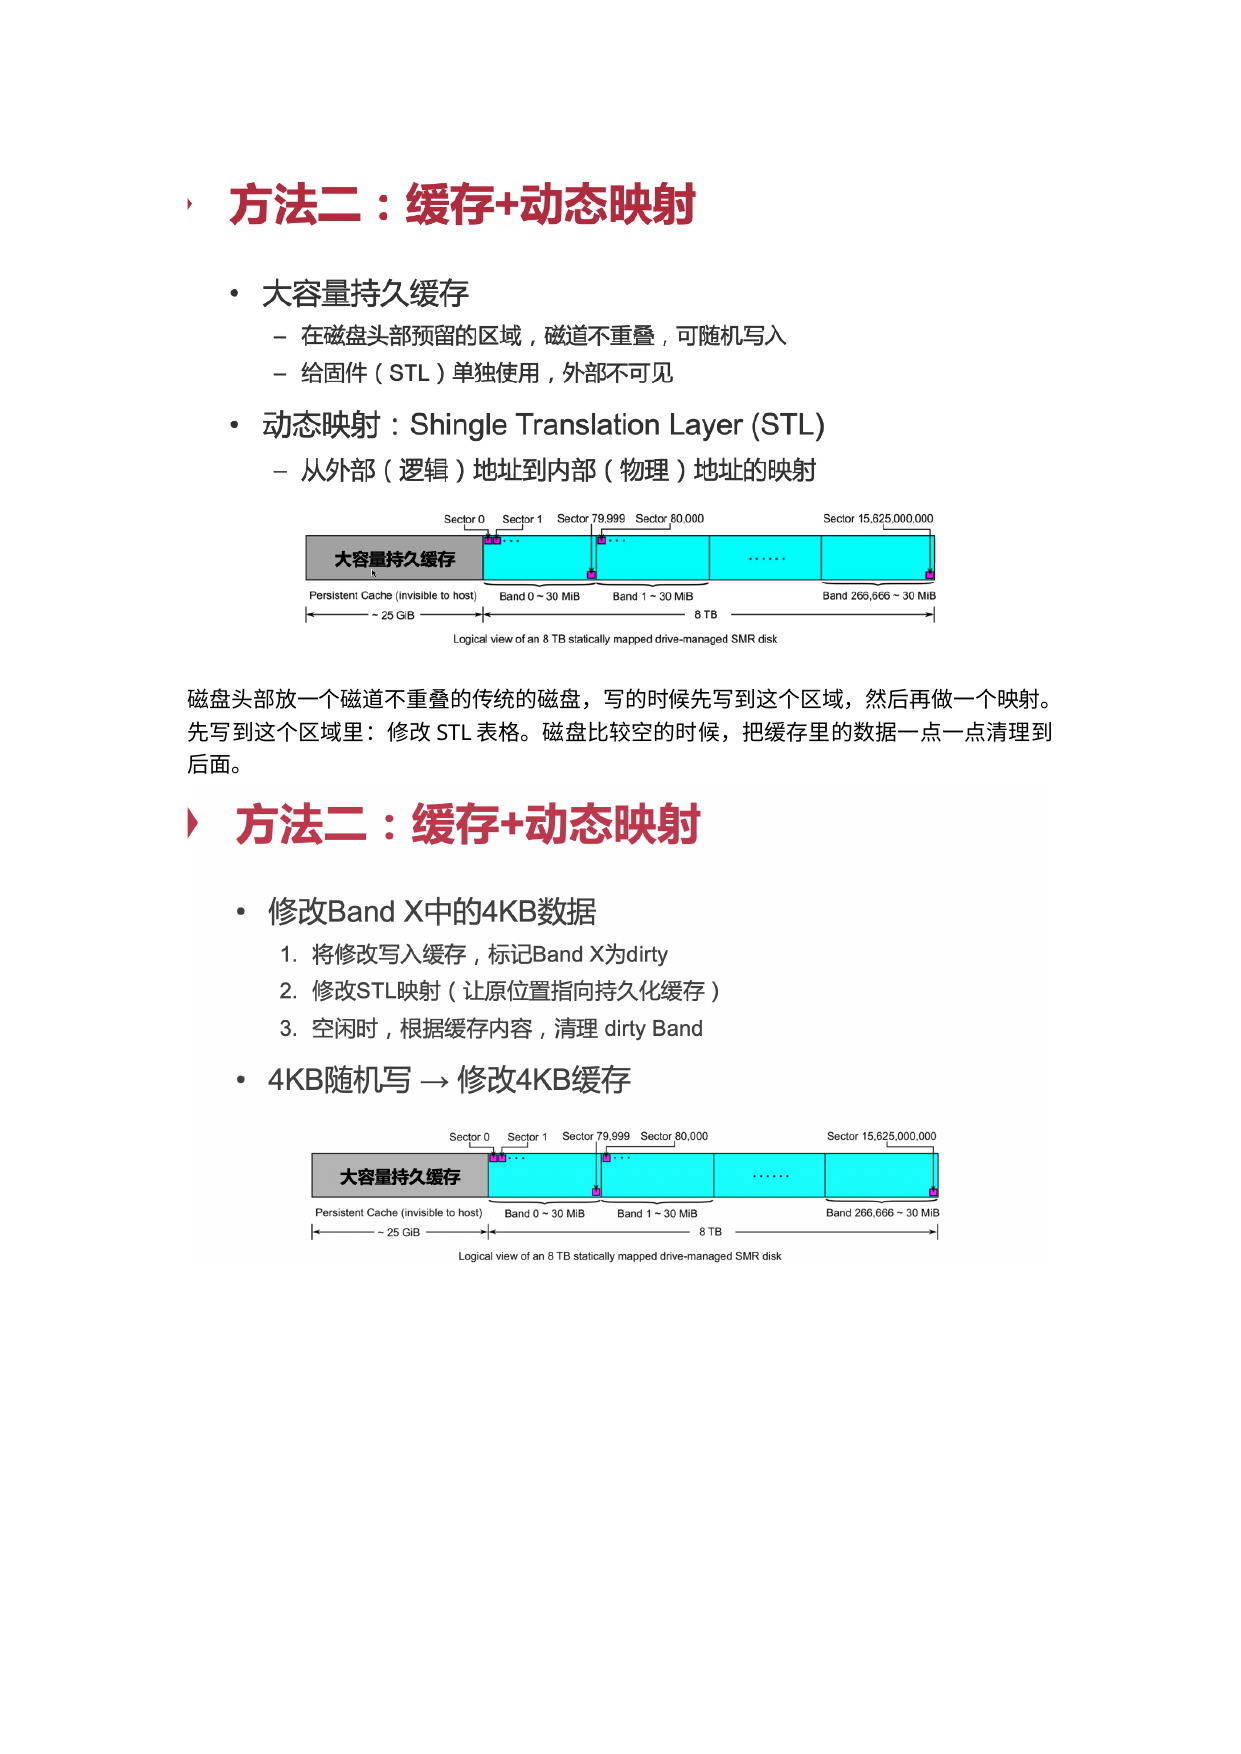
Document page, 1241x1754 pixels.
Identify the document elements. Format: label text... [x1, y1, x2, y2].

picture [187, 162, 1053, 653]
picture [187, 779, 1053, 1266]
text 磁盘头部放一个磁道不重叠的传统的磁盘，写的时候先写到这个区域，然后再做一个映射。 [187, 682, 1053, 714]
text 先写到这个区域里：修改STL表格。磁盘比较空的时候，把缓存里的数据一点一点清理到后面。 [187, 714, 1053, 779]
